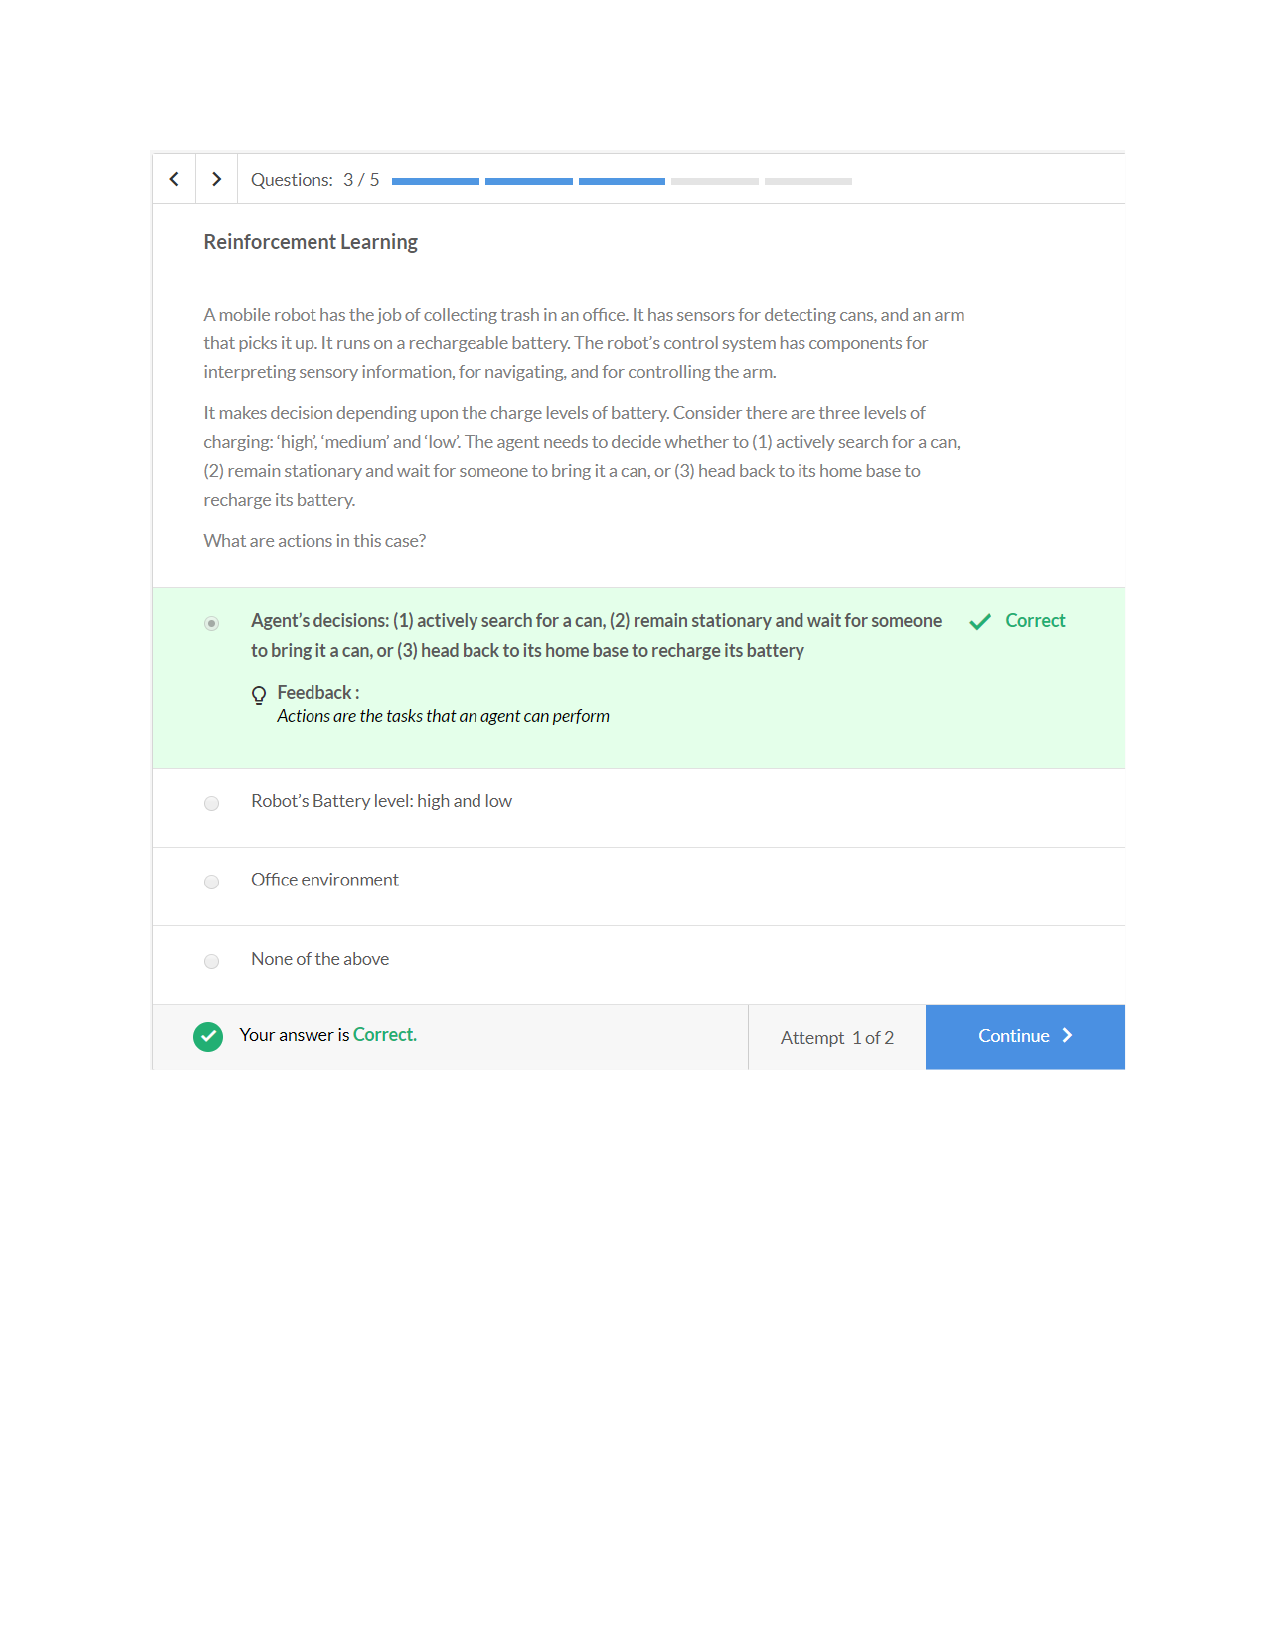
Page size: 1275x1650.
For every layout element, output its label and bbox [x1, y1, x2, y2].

picture [150, 150, 1125, 1070]
